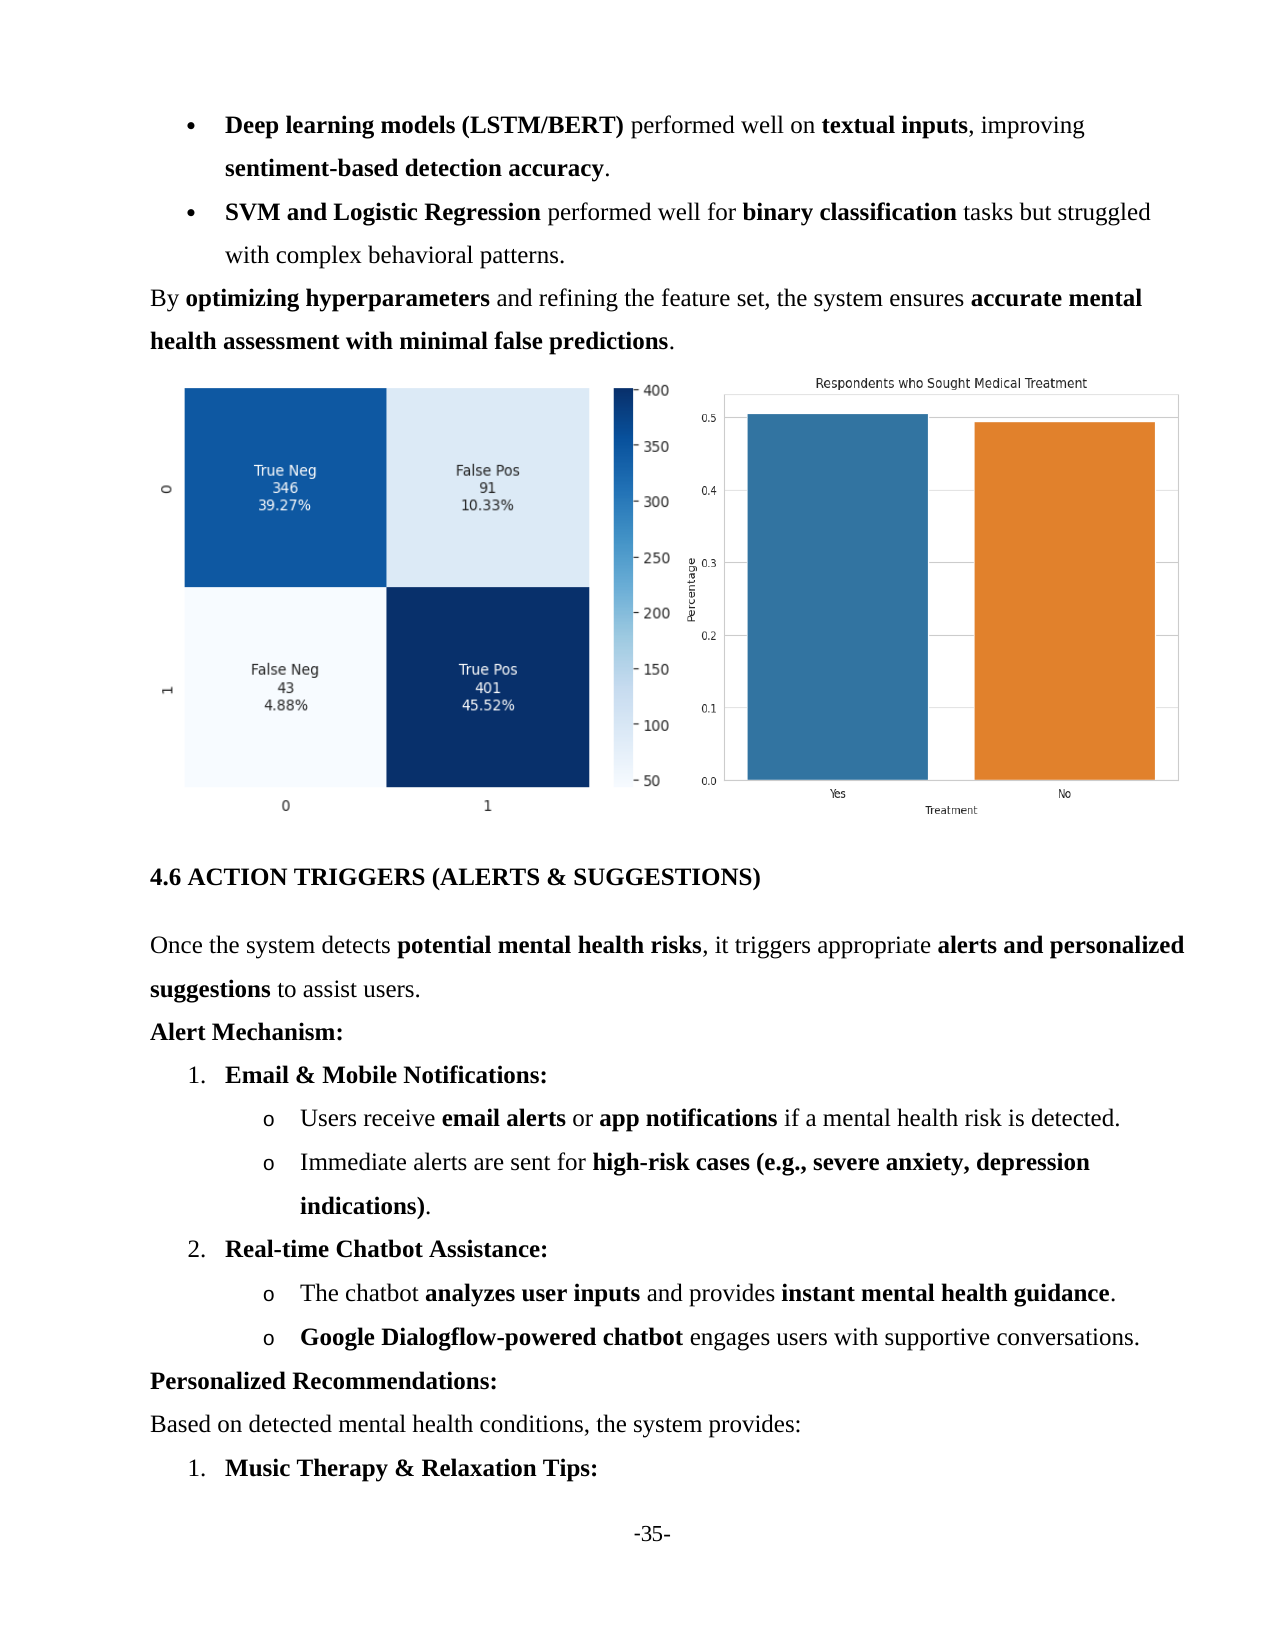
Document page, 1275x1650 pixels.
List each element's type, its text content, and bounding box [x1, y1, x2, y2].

list Users receive email alerts or app notifications if a mental health risk is detected. [262, 1103, 1200, 1133]
list The chatbot analyzes user inputs and provides instant mental health guidance. [262, 1278, 1200, 1307]
list Immediate alerts are sent for high-risk cases (e.g., severe anxiety, depression indications). [262, 1147, 1200, 1220]
text 4.6 ACTION TRIGGERS (ALERTS & SUGGESTIONS) [150, 862, 1200, 891]
list Real-time Chatbot Assistance: [187, 1234, 1200, 1263]
text By optimizing hyperparameters and refining the feature set, the system ensures accurate mental health assessment with minimal false predictions. [150, 283, 1200, 355]
list Deep learning models (LSTM/BERT) performed well on textual inputs, improving sentiment-based detection accuracy. [187, 110, 1200, 182]
list Email & Mobile Notifications: [187, 1060, 1200, 1089]
list Google Dialogflow-powered chatbot engages users with supportive conversations. [262, 1322, 1200, 1352]
text Once the system detects potential mental health risks, it triggers appropriate alerts and personalized suggestions to assist users. [150, 931, 1200, 1002]
text Alert Mechanism: [150, 1017, 1200, 1046]
list Music Therapy & Relaxation Tips: [187, 1453, 1200, 1481]
list SVM and Logistic Regression performed well for binary classification tasks but struggled with complex behavioral patterns. [187, 197, 1200, 268]
text Based on detected mental health conditions, the system provides: [150, 1409, 1200, 1438]
picture [150, 369, 1185, 824]
text Personalized Recommendations: [150, 1366, 1200, 1395]
